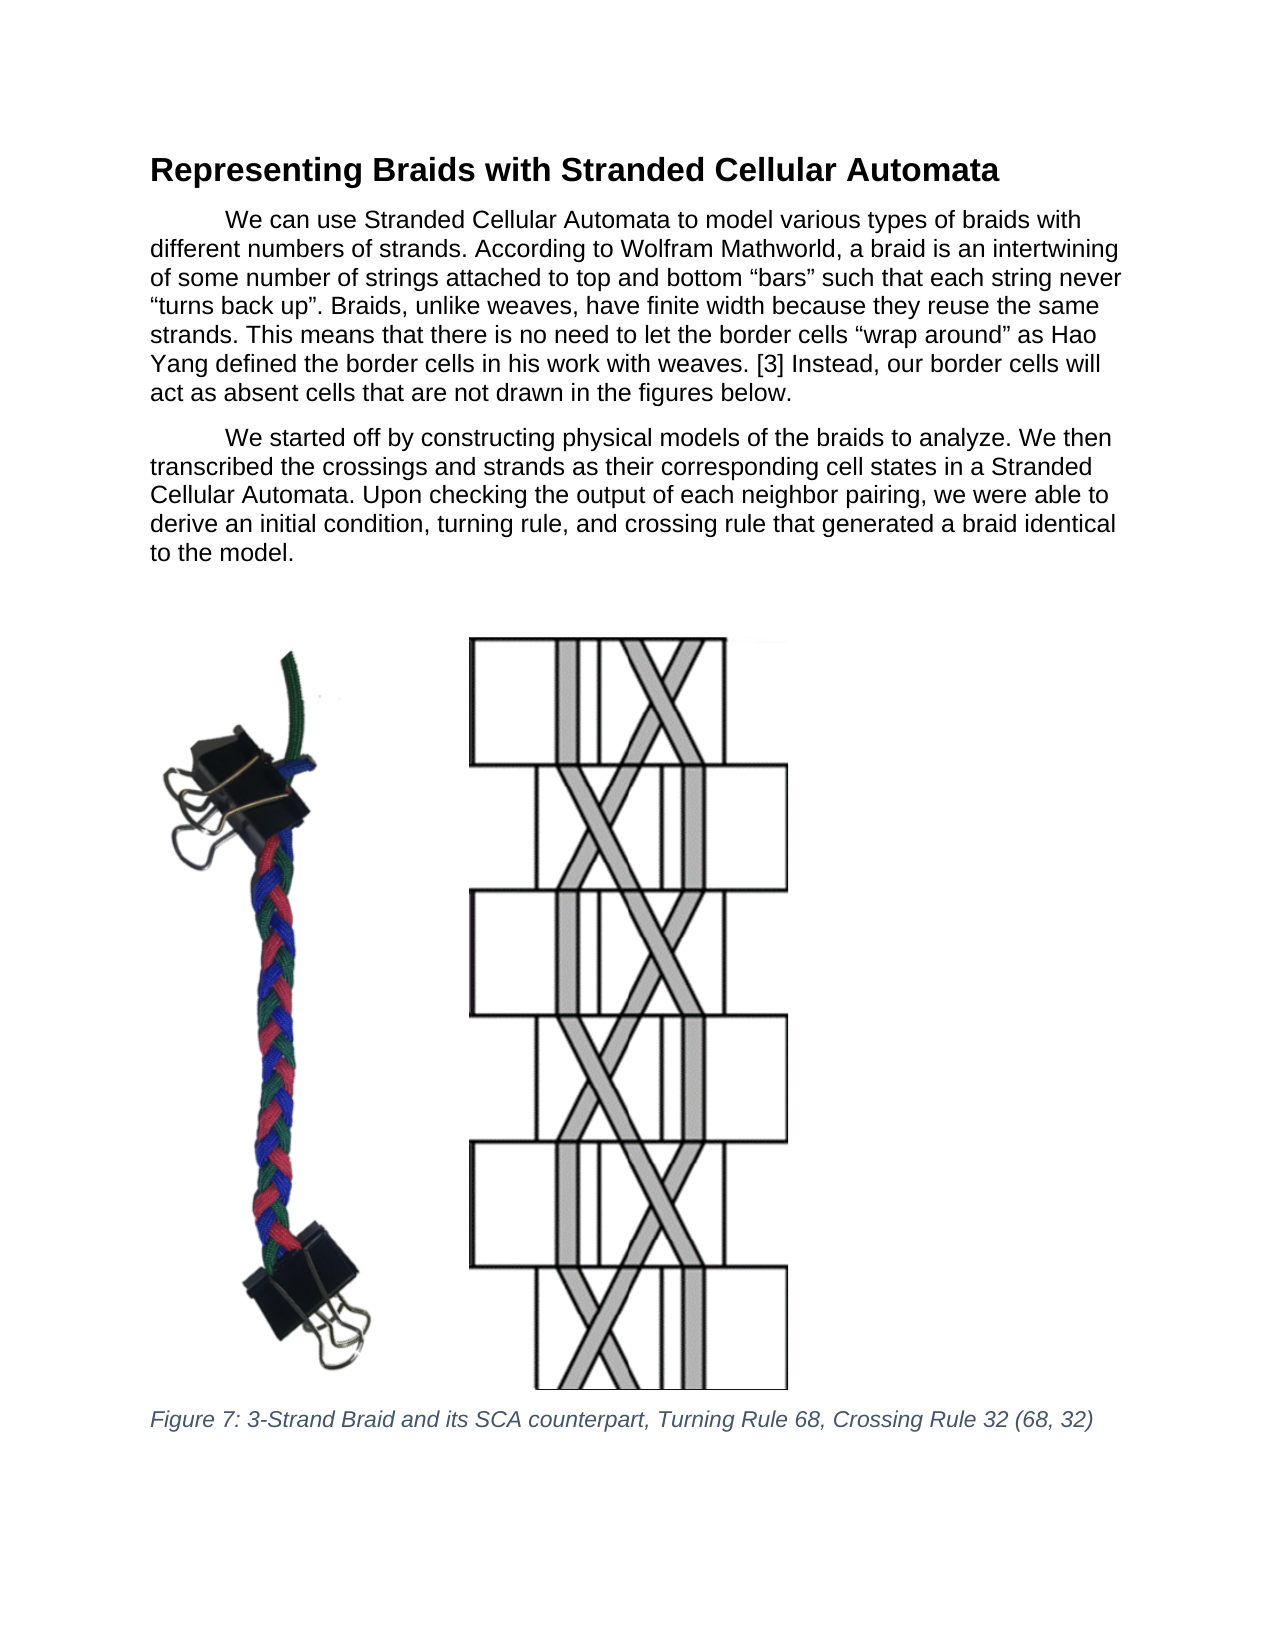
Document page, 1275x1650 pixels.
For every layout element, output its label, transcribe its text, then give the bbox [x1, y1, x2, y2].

text We started off by constructing physical models of the braids to analyze. We then transcribed the crossings and strands as their corresponding cell states in a Stranded Cellular Automata. Upon checking the output of each neighbor pairing, we were able to derive an initial condition, turning rule, and crossing rule that generated a braid identical to the model. [150, 423, 1125, 567]
picture [150, 628, 387, 1390]
text Figure 7: 3-Strand Braid and its SCA counterpart, Turning Rule 68, Crossing Rule 32 (68, 32) [150, 1406, 1125, 1432]
text We can use Stranded Cellular Automata to model various types of braids with different numbers of strands. According to Wolfram Mathworld, a braid is an intertwining of some number of strings attached to top and bottom “bars” such that each string never “turns back up”. Braids, unlike weaves, have finite width because they reuse the same strands. This means that there is no need to let the border cells “wrap around” as Hao Yang defined the border cells in his work with weaves. [3] Instead, our border cells will act as absent cells that are not drawn in the figures below. [150, 205, 1125, 406]
text Representing Braids with Stranded Cellular Automata [150, 150, 1125, 188]
picture [469, 637, 789, 1390]
